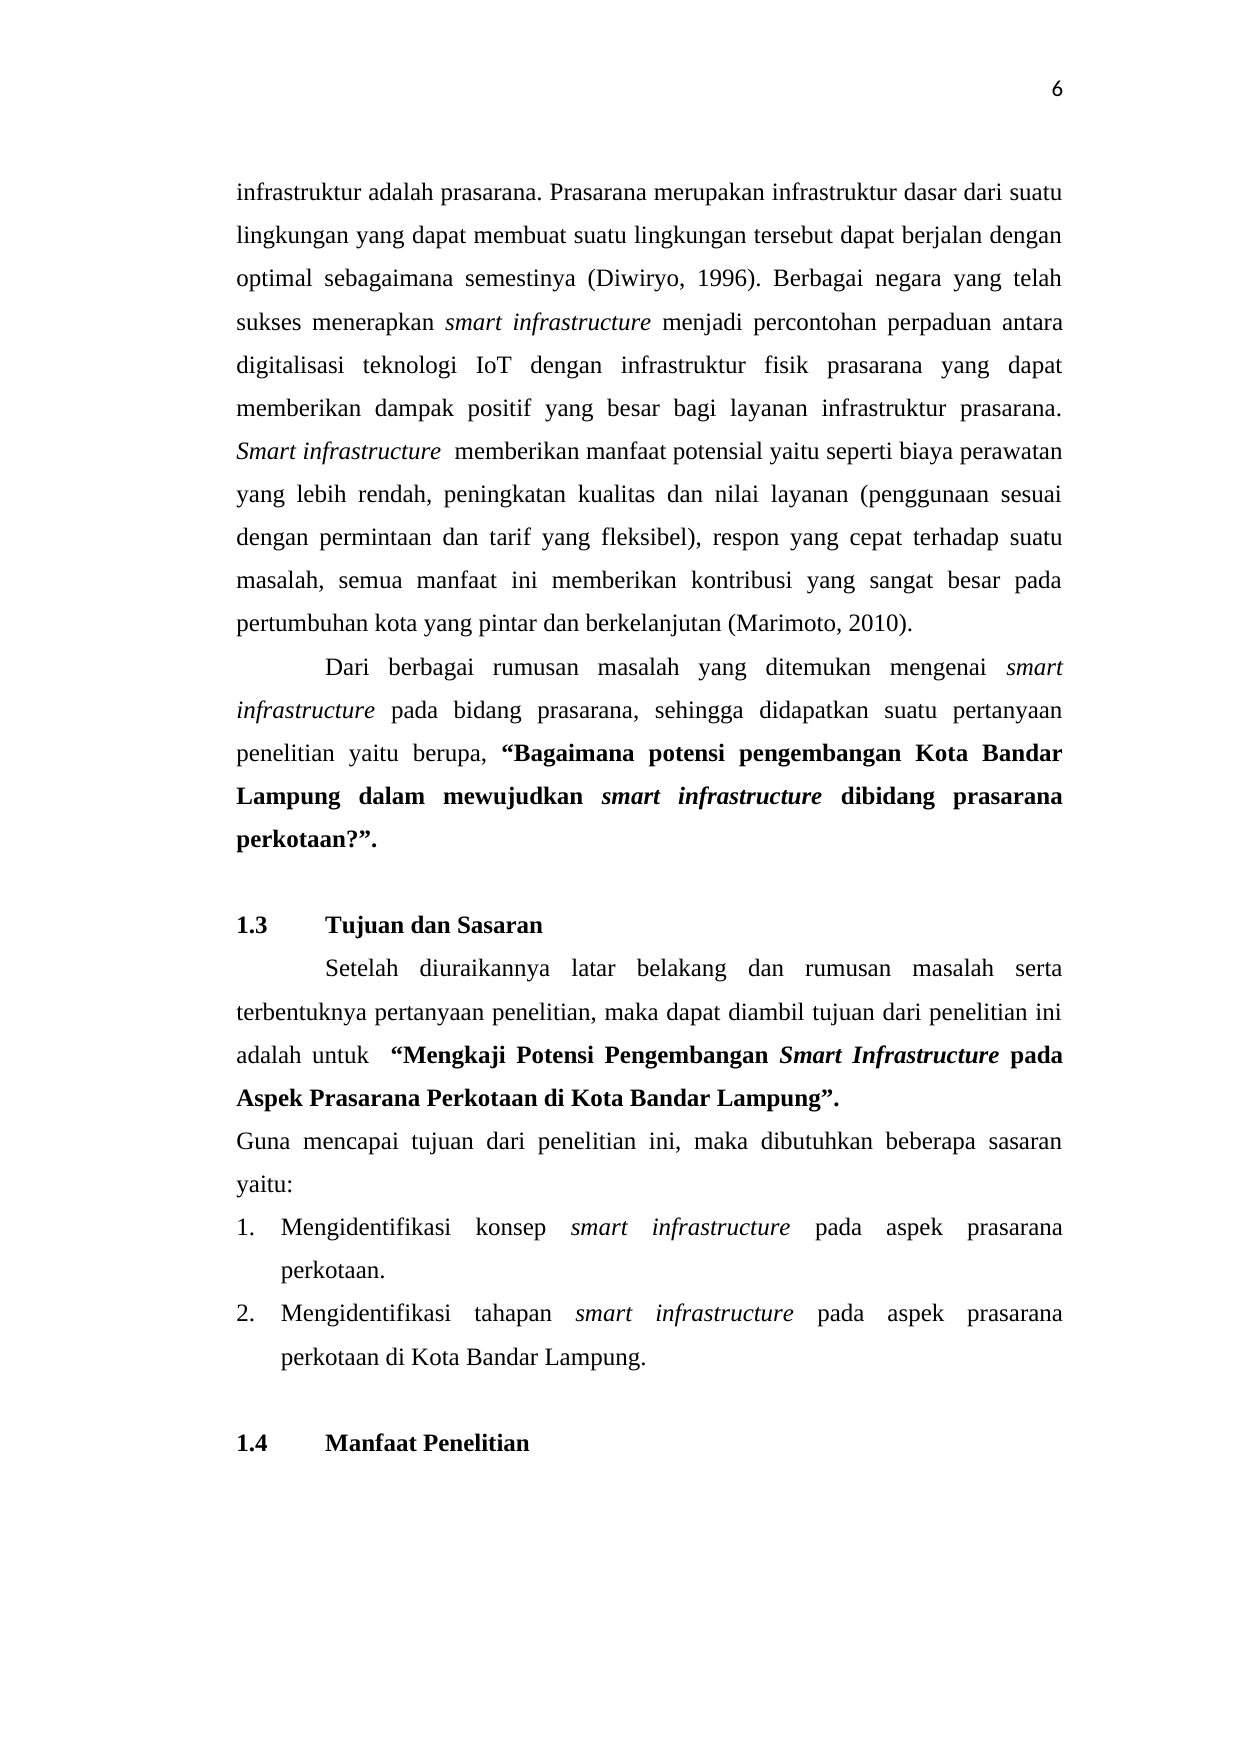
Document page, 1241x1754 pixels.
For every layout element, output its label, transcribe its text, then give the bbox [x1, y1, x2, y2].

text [236, 177, 1063, 637]
subtitle Tujuan dan Sasaran [236, 910, 1063, 939]
list Mengidentifikasi konsep smart infrastructure pada aspek prasarana perkotaan. [236, 1212, 1063, 1284]
text Dari berbagai rumusan masalah yang ditemukan mengenai smart infrastructure pada bidang prasarana, sehingga didapatkan suatu pertanyaan penelitian yaitu berupa, “Bagaimana potensi pengembangan Kota Bandar Lampung dalam mewujudkan smart infrastructure dibidang prasarana perkotaan?”. [236, 652, 1063, 853]
text Setelah diuraikannya latar belakang dan rumusan masalah serta terbentuknya pertanyaan penelitian, maka dapat diambil tujuan dari penelitian ini adalah untuk “Mengkaji Potensi Pengembangan Smart Infrastructure pada Aspek Prasarana Perkotaan di Kota Bandar Lampung”. [236, 953, 1063, 1112]
text Guna mencapai tujuan dari penelitian ini, maka dibutuhkan beberapa sasaran yaitu: [236, 1126, 1063, 1198]
subtitle Manfaat Penelitian [236, 1428, 1063, 1457]
list Mengidentifikasi tahapan smart infrastructure pada aspek prasarana perkotaan di Kota Bandar Lampung. [236, 1298, 1063, 1370]
